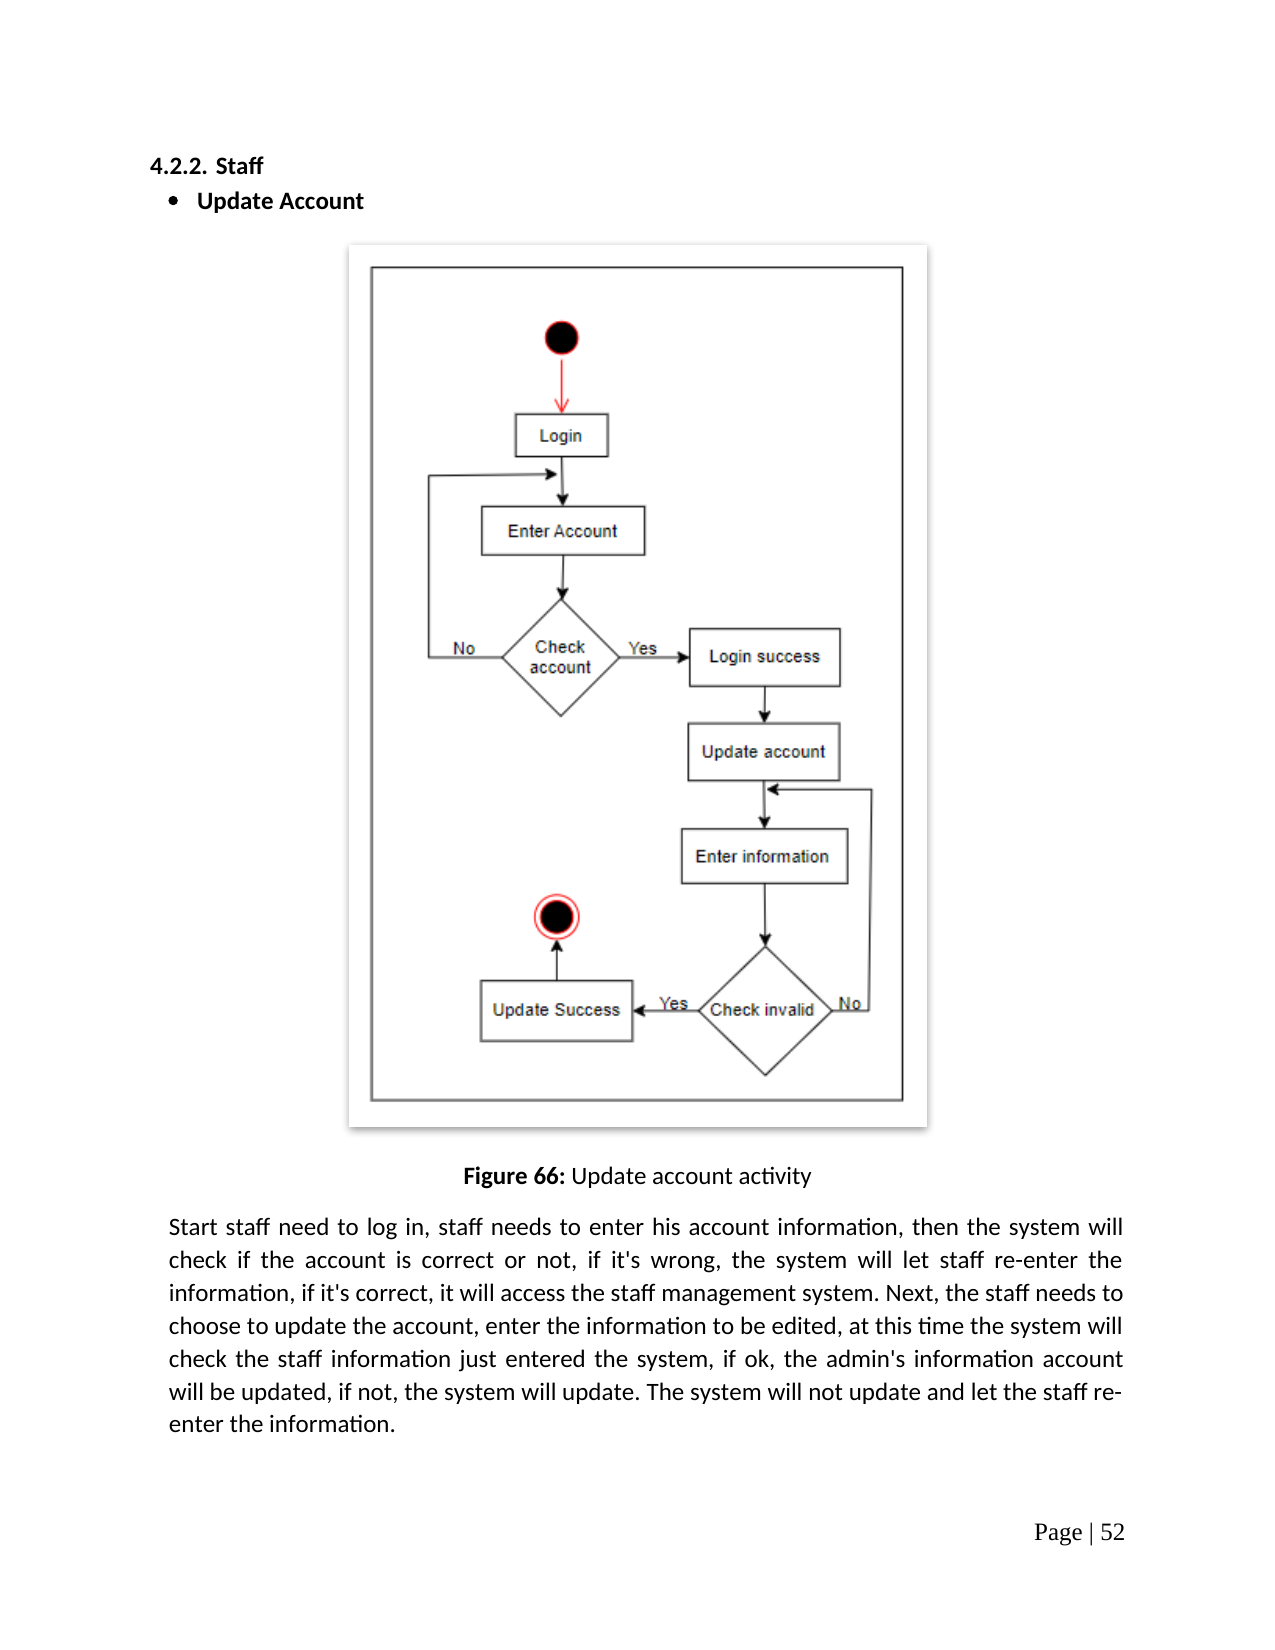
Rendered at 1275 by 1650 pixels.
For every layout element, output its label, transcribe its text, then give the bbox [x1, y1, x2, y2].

text Figure 66: Update account activity [150, 1160, 1125, 1190]
picture [364, 260, 913, 1113]
subtitle Staff [150, 150, 1125, 181]
text Start staff need to log in, staff needs to enter his account information, then the system will check if the account is correct or not, if it's wrong, the system will let staff re-enter the information, if it's correct, it will access the staff management system. Next, the staff needs to choose to update the account, enter the information to be edited, at this time the system will check the staff information just entered the system, if ok, the admin's information account will be updated, if not, the system will update. The system will not update and let the staff re-enter the information. [169, 1211, 1125, 1439]
list Update Account [169, 185, 1125, 216]
